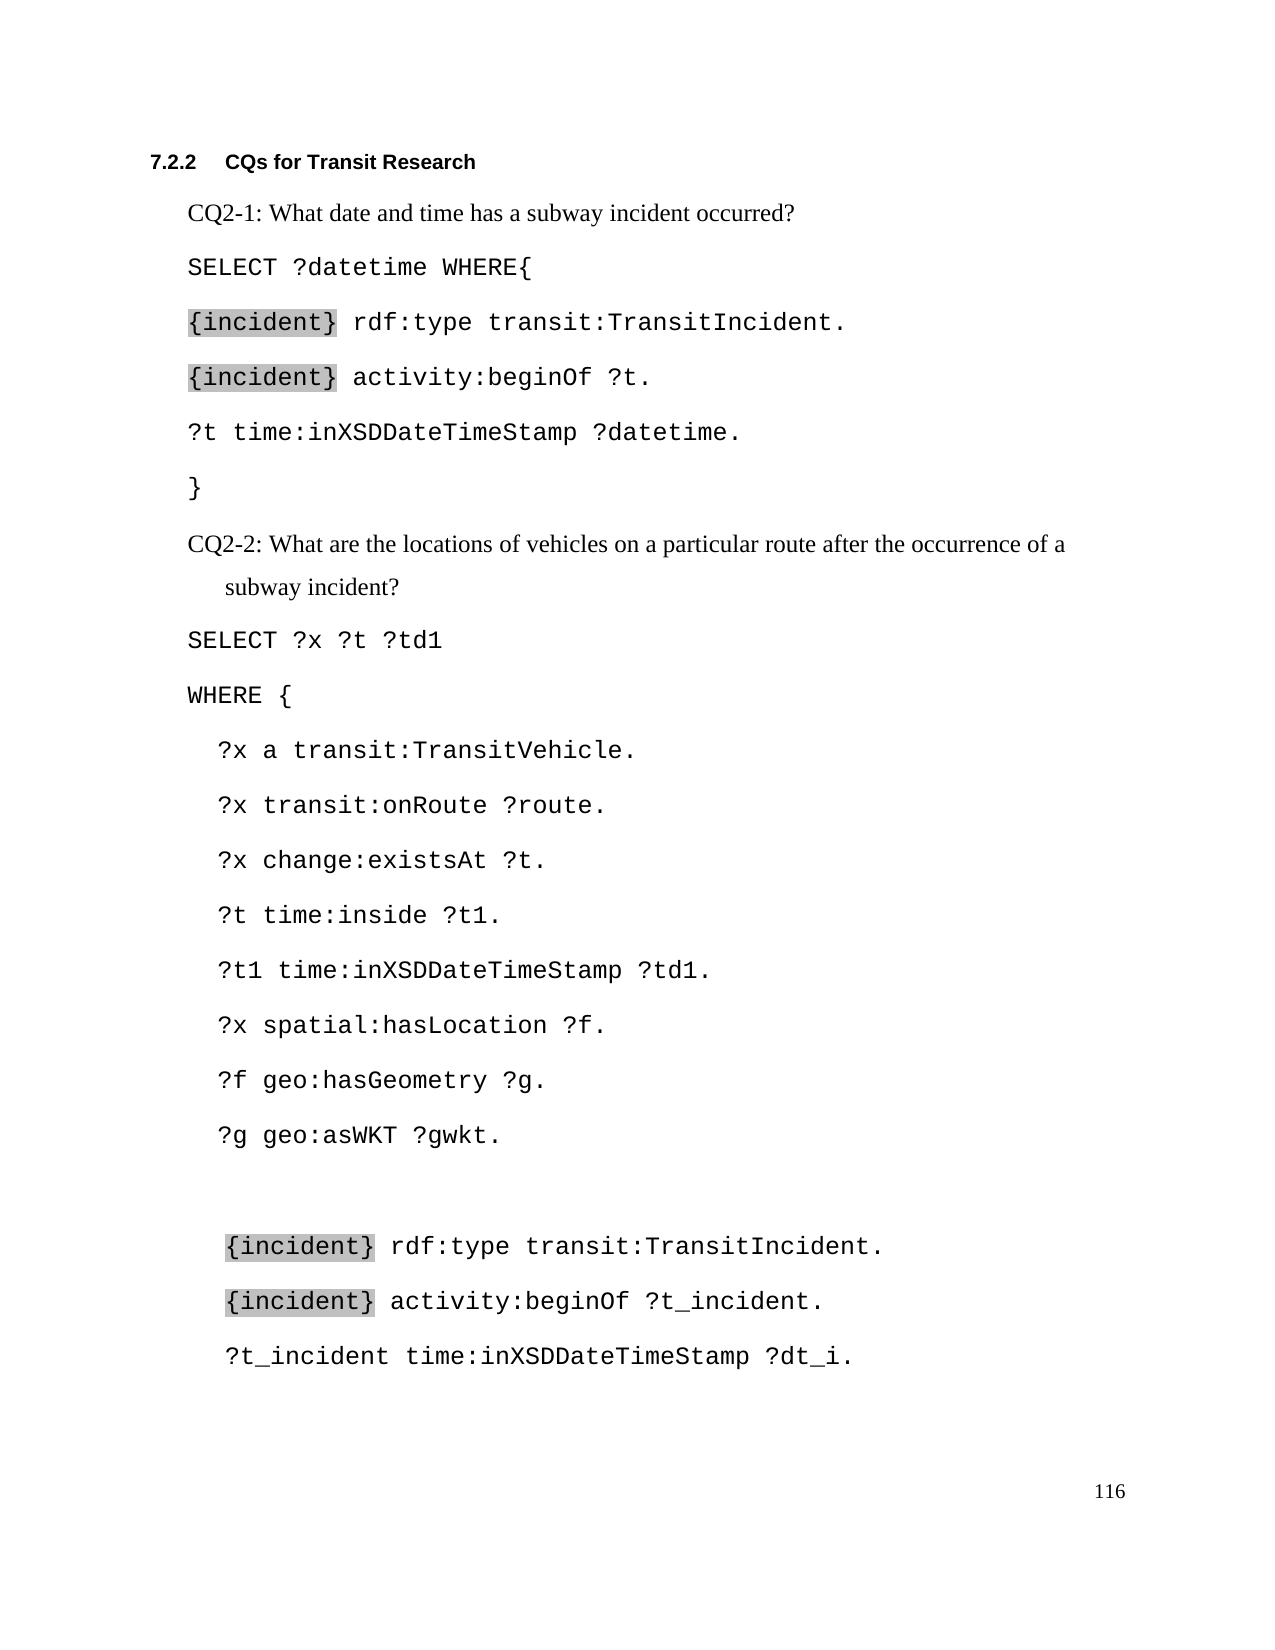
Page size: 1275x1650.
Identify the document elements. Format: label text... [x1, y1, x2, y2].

text SELECT ?datetime WHERE{ [187, 254, 1125, 282]
text ?x spatial:hasLocation ?f. [187, 1013, 1125, 1041]
text SELECT ?x ?t ?td1 [187, 628, 1125, 656]
text ?f geo:hasGeometry ?g. [187, 1068, 1125, 1096]
text ?g geo:asWKT ?gwkt. [187, 1123, 1125, 1151]
text ?x change:existsAt ?t. [187, 848, 1125, 876]
text {incident} activity:beginOf ?t. [337, 364, 1125, 392]
text ?t time:inXSDDateTimeStamp ?datetime. [187, 419, 1125, 447]
text {incident} rdf:type transit:TransitIncident. [337, 309, 1125, 337]
text ?t time:inside ?t1. [187, 903, 1125, 931]
text {incident} rdf:type transit:TransitIncident. [187, 1233, 1125, 1262]
text ?t_incident time:inXSDDateTimeStamp ?dt_i. [225, 1343, 1125, 1372]
text ?t1 time:inXSDDateTimeStamp ?td1. [187, 958, 1125, 986]
text {incident} activity:beginOf ?t_incident. [225, 1288, 1125, 1317]
text } [187, 474, 1125, 502]
text CQ2-1: What date and time has a subway incident occurred? [187, 198, 1125, 227]
subtitle CQs for Transit Research [150, 150, 1125, 174]
text ?x transit:onRoute ?route. [187, 793, 1125, 821]
text WHERE { [187, 683, 1125, 711]
text CQ2-2: What are the locations of vehicles on a particular route after the occurrence of a subway incident? [187, 529, 1125, 601]
text ?x a transit:TransitVehicle. [187, 738, 1125, 766]
